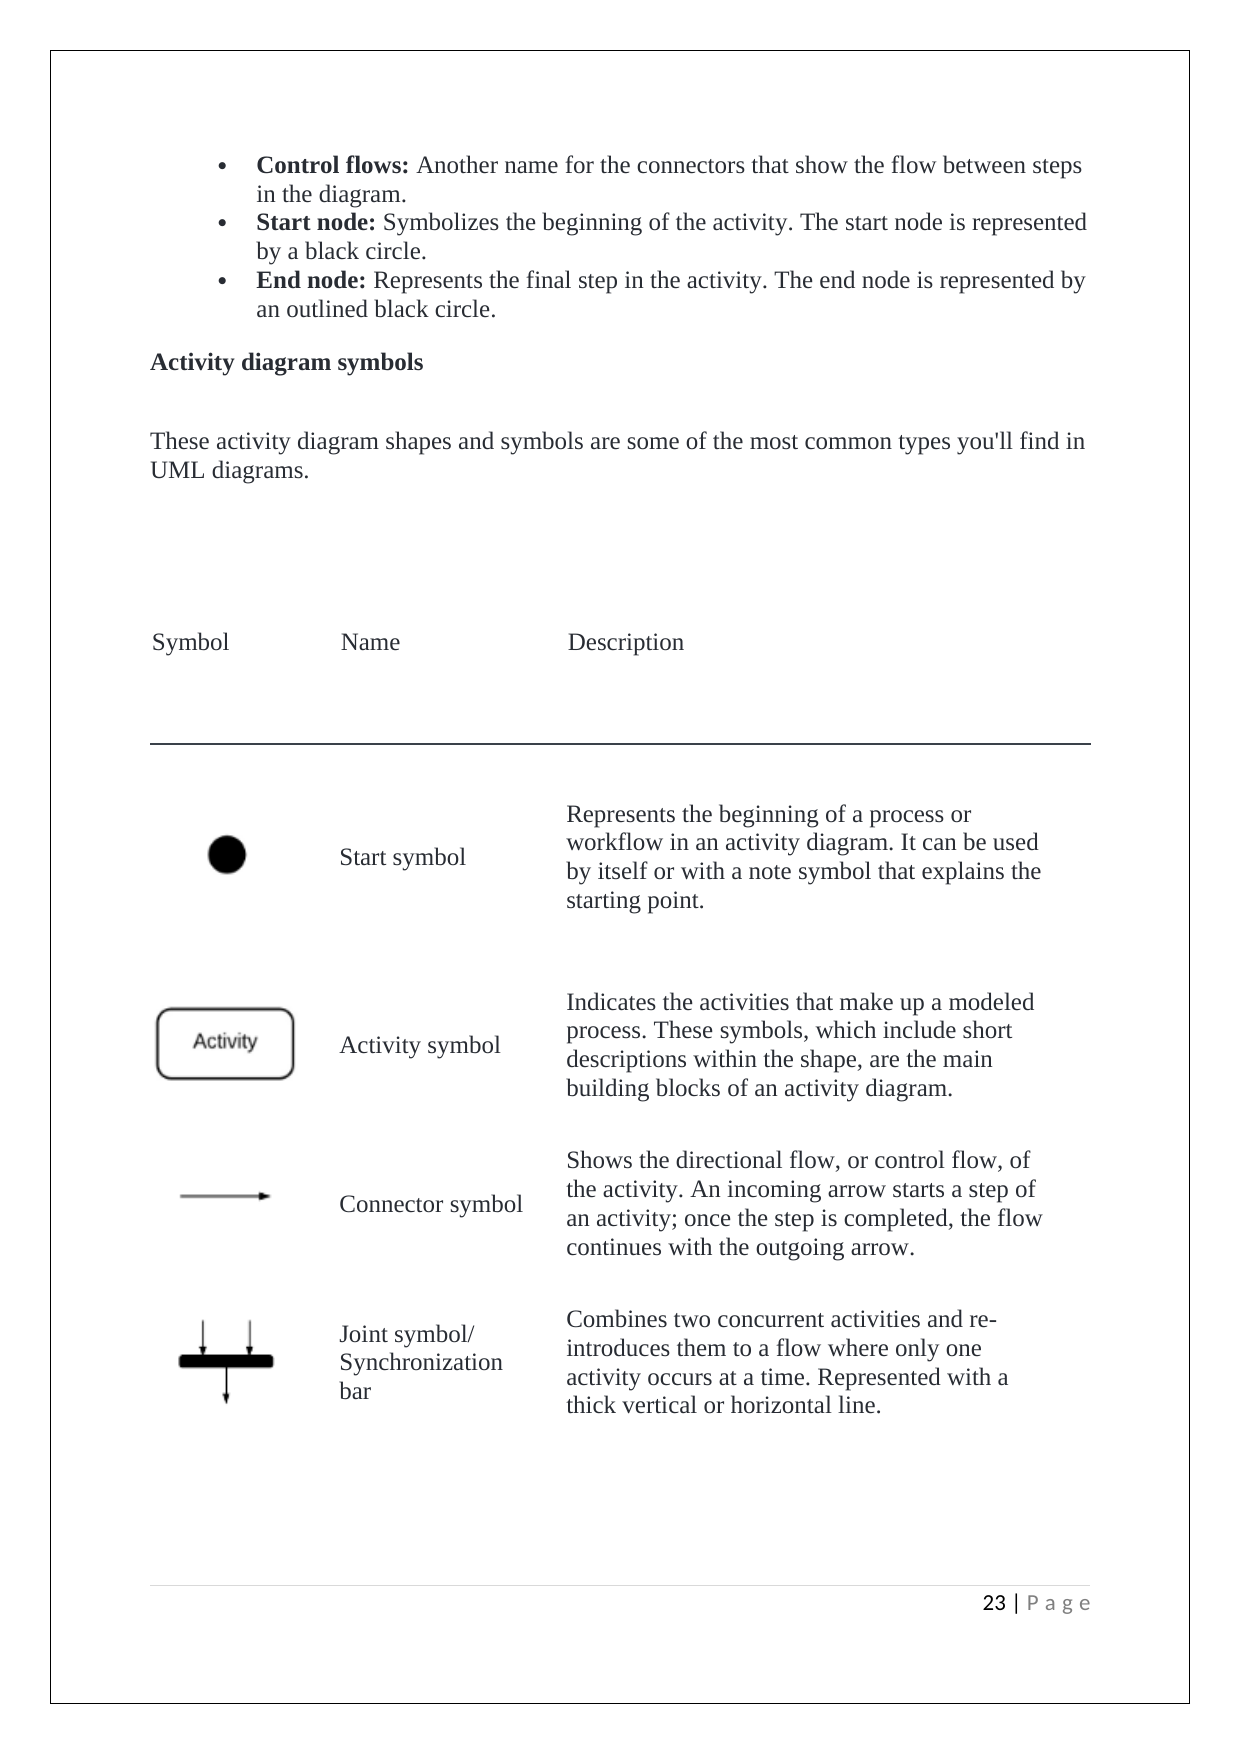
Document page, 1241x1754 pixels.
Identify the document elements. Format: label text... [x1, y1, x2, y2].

table_cell Start symbol [339, 745, 566, 981]
picture [174, 1189, 278, 1207]
list Control flows: Another name for the connectors that show the flow between steps in the diagram. [219, 150, 1090, 207]
table_cell [150, 1139, 339, 1298]
table_cell Indicates the activities that make up a modeled process. These symbols, which include short descriptions within the shape, are the main building blocks of an activity diagram. [566, 981, 1091, 1139]
list Start node: Symbolizes the beginning of the activity. The start node is represented by a black circle. [219, 207, 1090, 265]
list End node: Represents the final step in the activity. The end node is represented by an outlined black circle. [219, 265, 1090, 322]
table_cell Combines two concurrent activities and re-introduces them to a flow where only one activity occurs at a time. Represented with a thick vertical or horizontal line. [566, 1298, 1091, 1457]
table_cell Activity symbol [339, 981, 566, 1139]
table_header Symbol [150, 563, 339, 743]
table_cell Connector symbol [339, 1139, 566, 1298]
table_header Name [339, 563, 566, 743]
table_cell Shows the directional flow, or control flow, of the activity. An incoming arrow starts a step of an activity; once the step is completed, the flow continues with the outgoing arrow. [566, 1139, 1091, 1298]
picture [152, 1005, 299, 1084]
table_cell Joint symbol/ Synchronization bar [339, 1298, 566, 1457]
text These activity diagram shapes and symbols are some of the most common types you'll find in UML diagrams. [150, 426, 1090, 484]
picture [200, 831, 252, 881]
picture [174, 1317, 278, 1407]
table_header Description [566, 563, 1091, 743]
table_cell [150, 981, 339, 1139]
table_cell Represents the beginning of a process or workflow in an activity diagram. It can be used by itself or with a note symbol that explains the starting point. [566, 745, 1091, 981]
table_cell [150, 1298, 339, 1457]
table_cell [150, 745, 339, 981]
subtitle Activity diagram symbols [150, 347, 1090, 376]
